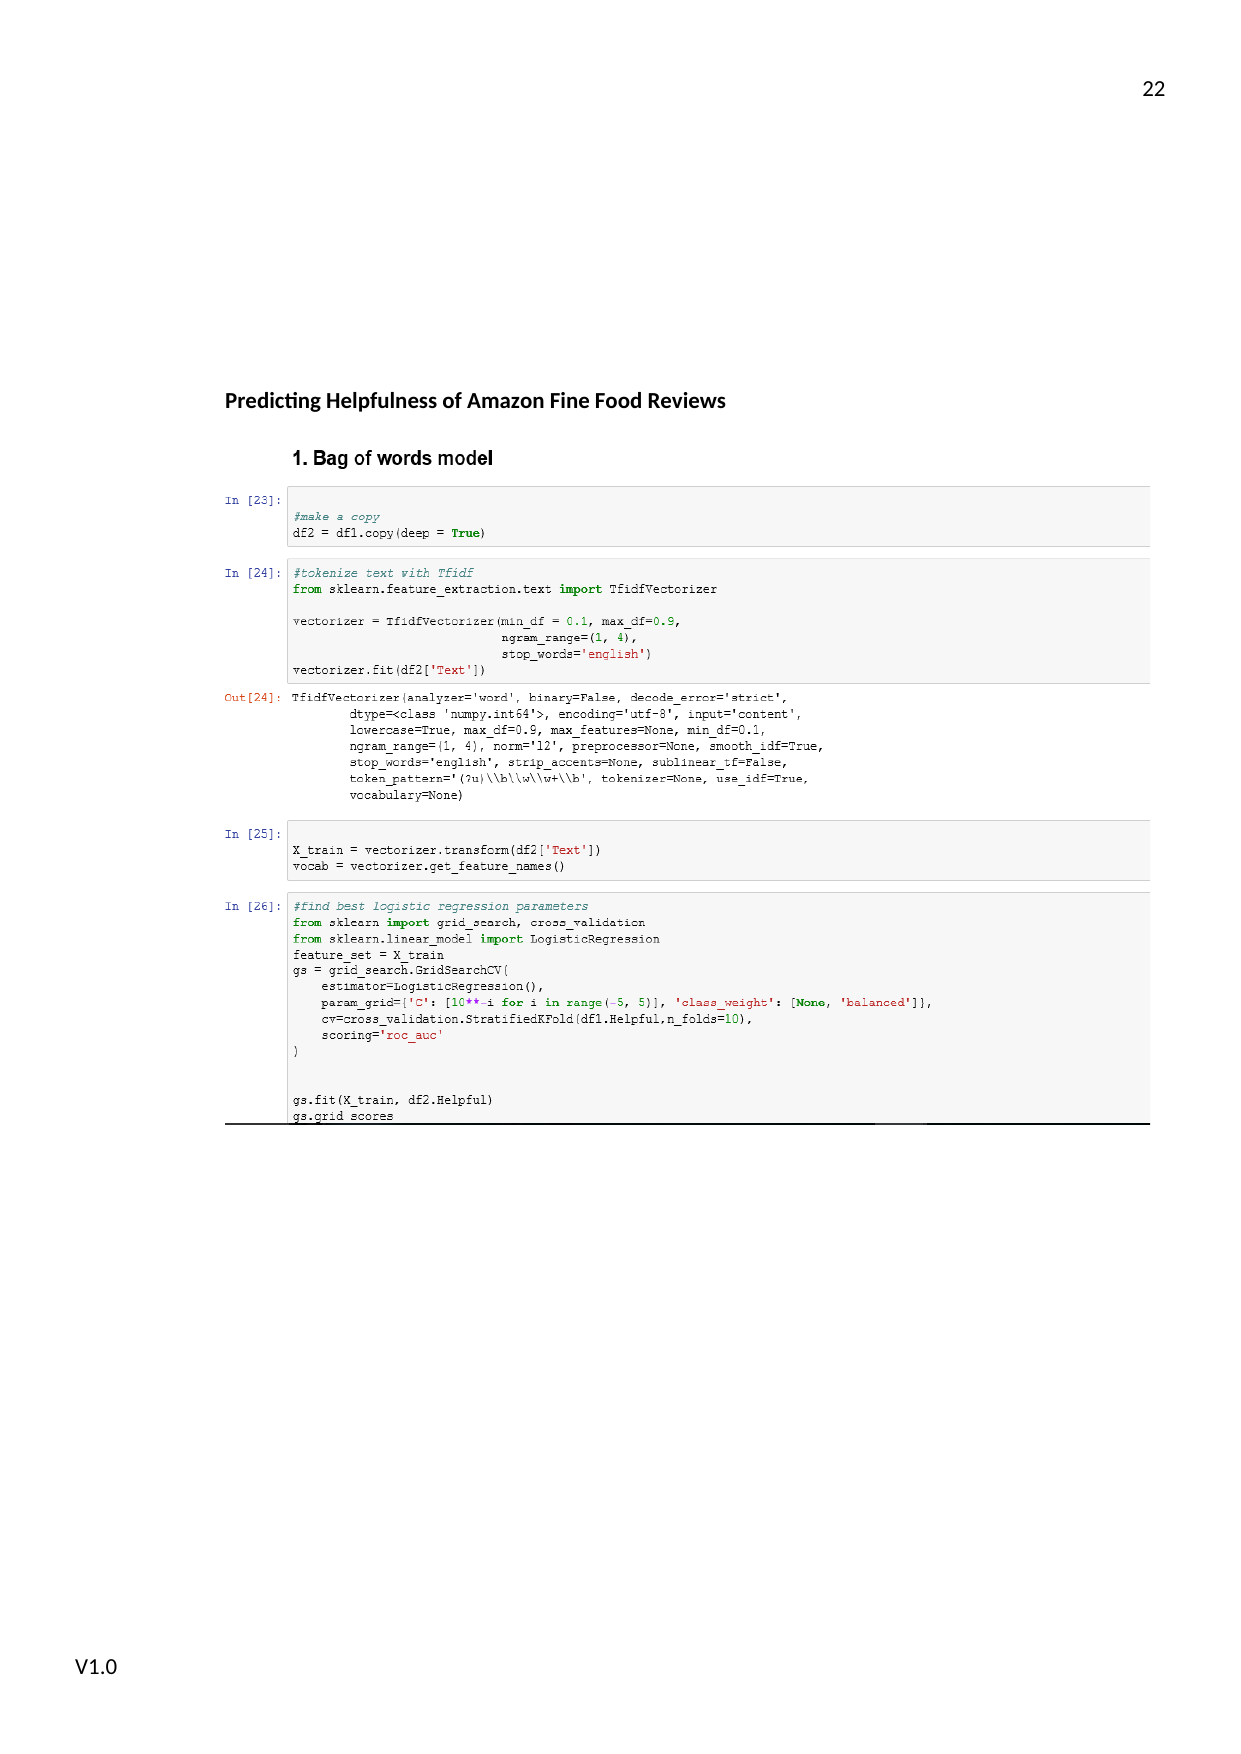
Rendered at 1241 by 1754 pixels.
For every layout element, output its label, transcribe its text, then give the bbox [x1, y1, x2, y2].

text Predicting Helpfulness of Amazon Fine Food Reviews [225, 386, 1165, 414]
picture [225, 413, 1151, 1125]
